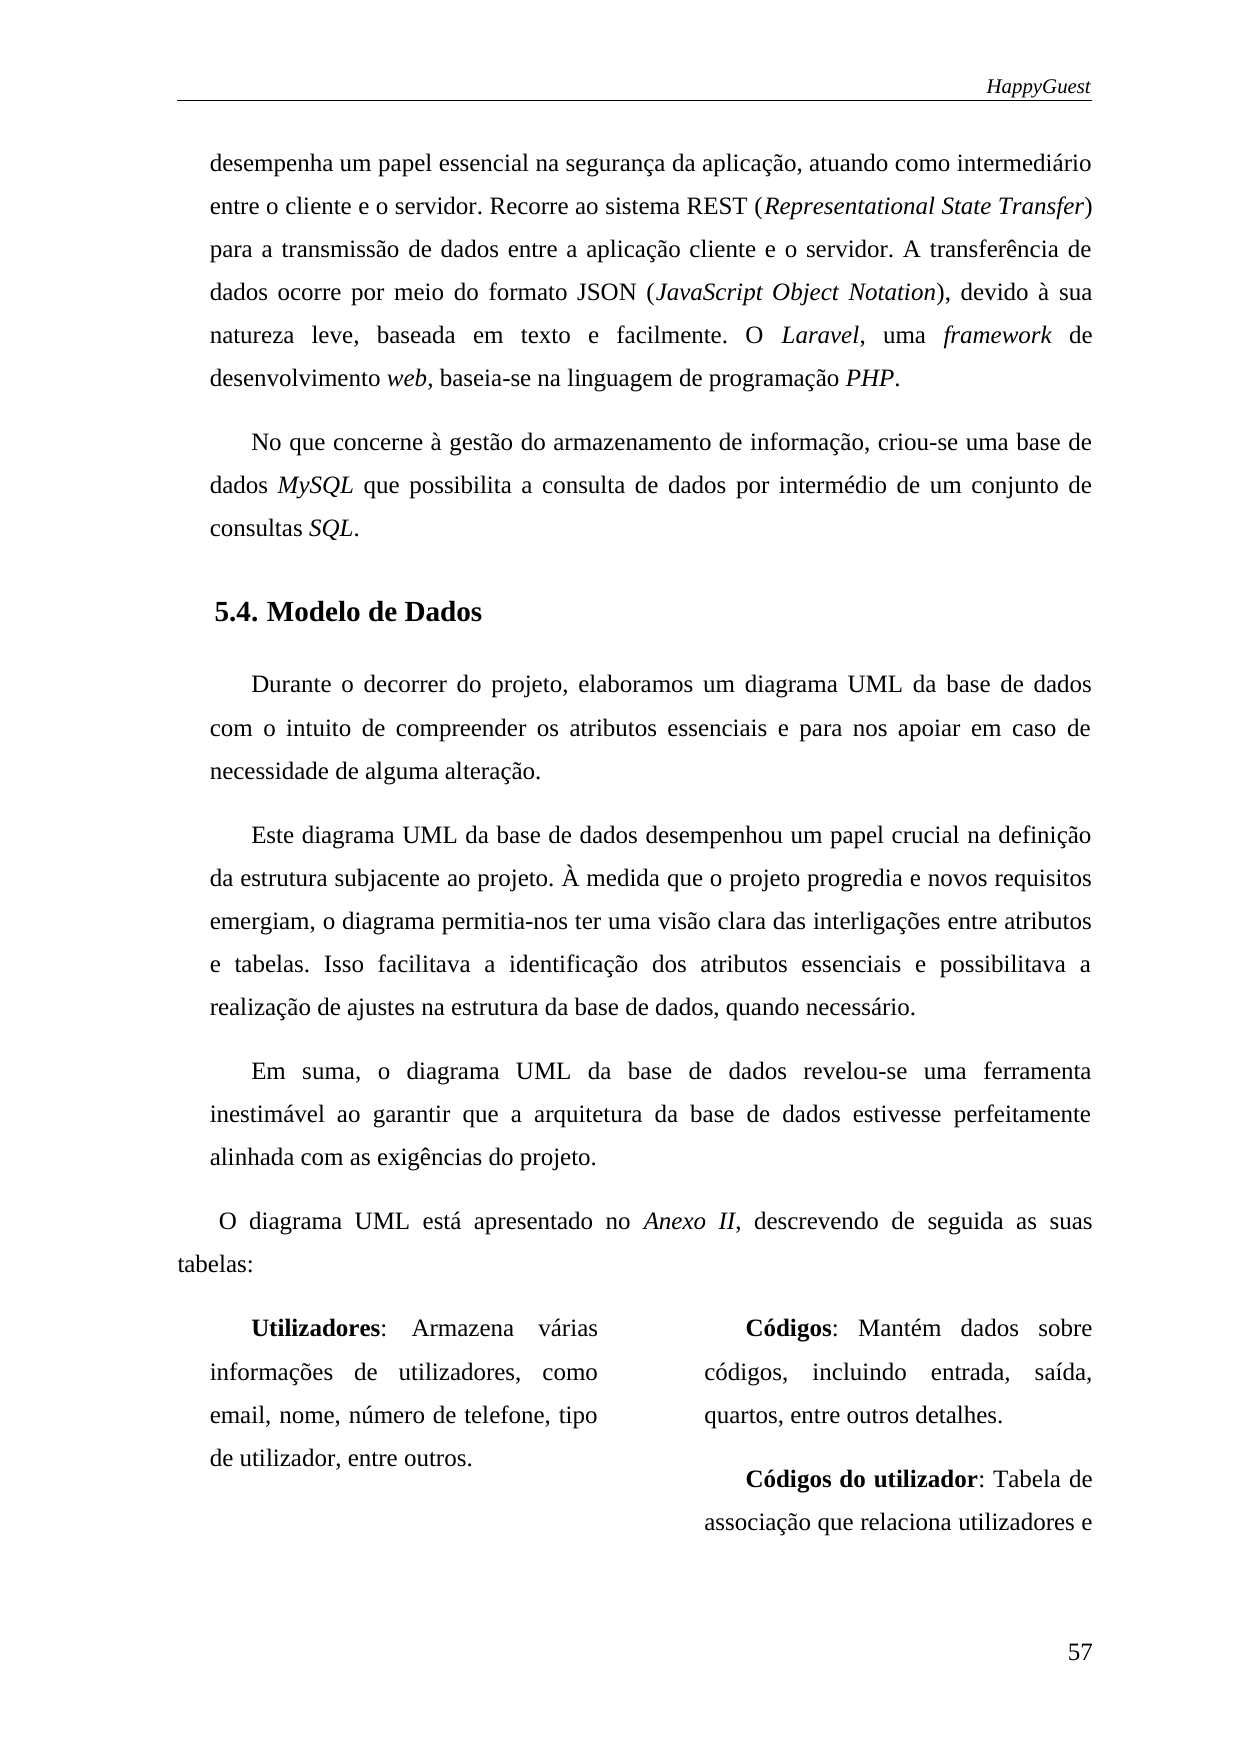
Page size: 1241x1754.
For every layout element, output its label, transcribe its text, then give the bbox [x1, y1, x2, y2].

subtitle Modelo de Dados [214, 594, 1092, 628]
text Códigos: Mantém dados sobre códigos, incluindo entrada, saída, quartos, entre outros detalhes. [704, 1313, 1092, 1428]
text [209, 148, 1092, 392]
text Em suma, o diagrama UML da base de dados revelou-se uma ferramenta inestimável ao garantir que a arquitetura da base de dados estivesse perfeitamente alinhada com as exigências do projeto. [209, 1056, 1092, 1171]
text Durante o decorrer do projeto, elaboramos um diagrama UML da base de dados com o intuito de compreender os atributos essenciais e para nos apoiar em caso de necessidade de alguma alteração. [209, 669, 1092, 784]
text Este diagrama UML da base de dados desempenhou um papel crucial na definição da estrutura subjacente ao projeto. À medida que o projeto progredia e novos requisitos emergiam, o diagrama permitia-nos ter uma visão clara das interligações entre atributos e tabelas. Isso facilitava a identificação dos atributos essenciais e possibilitava a realização de ajustes na estrutura da base de dados, quando necessário. [209, 820, 1092, 1021]
text No que concerne à gestão do armazenamento de informação, criou-se uma base de dados MySQL que possibilita a consulta de dados por intermédio de um conjunto de consultas SQL. [209, 427, 1092, 542]
text Códigos do utilizador: Tabela de associação que relaciona utilizadores e códigos, registando os códigos associados a cada utilizador. [704, 1464, 1092, 1536]
text Utilizadores: Armazena várias informações de utilizadores, como email, nome, número de telefone, tipo de utilizador, entre outros. [209, 1313, 598, 1472]
text O diagrama UML está apresentado no Anexo II, descrevendo de seguida as suas tabelas: [177, 1206, 1092, 1278]
